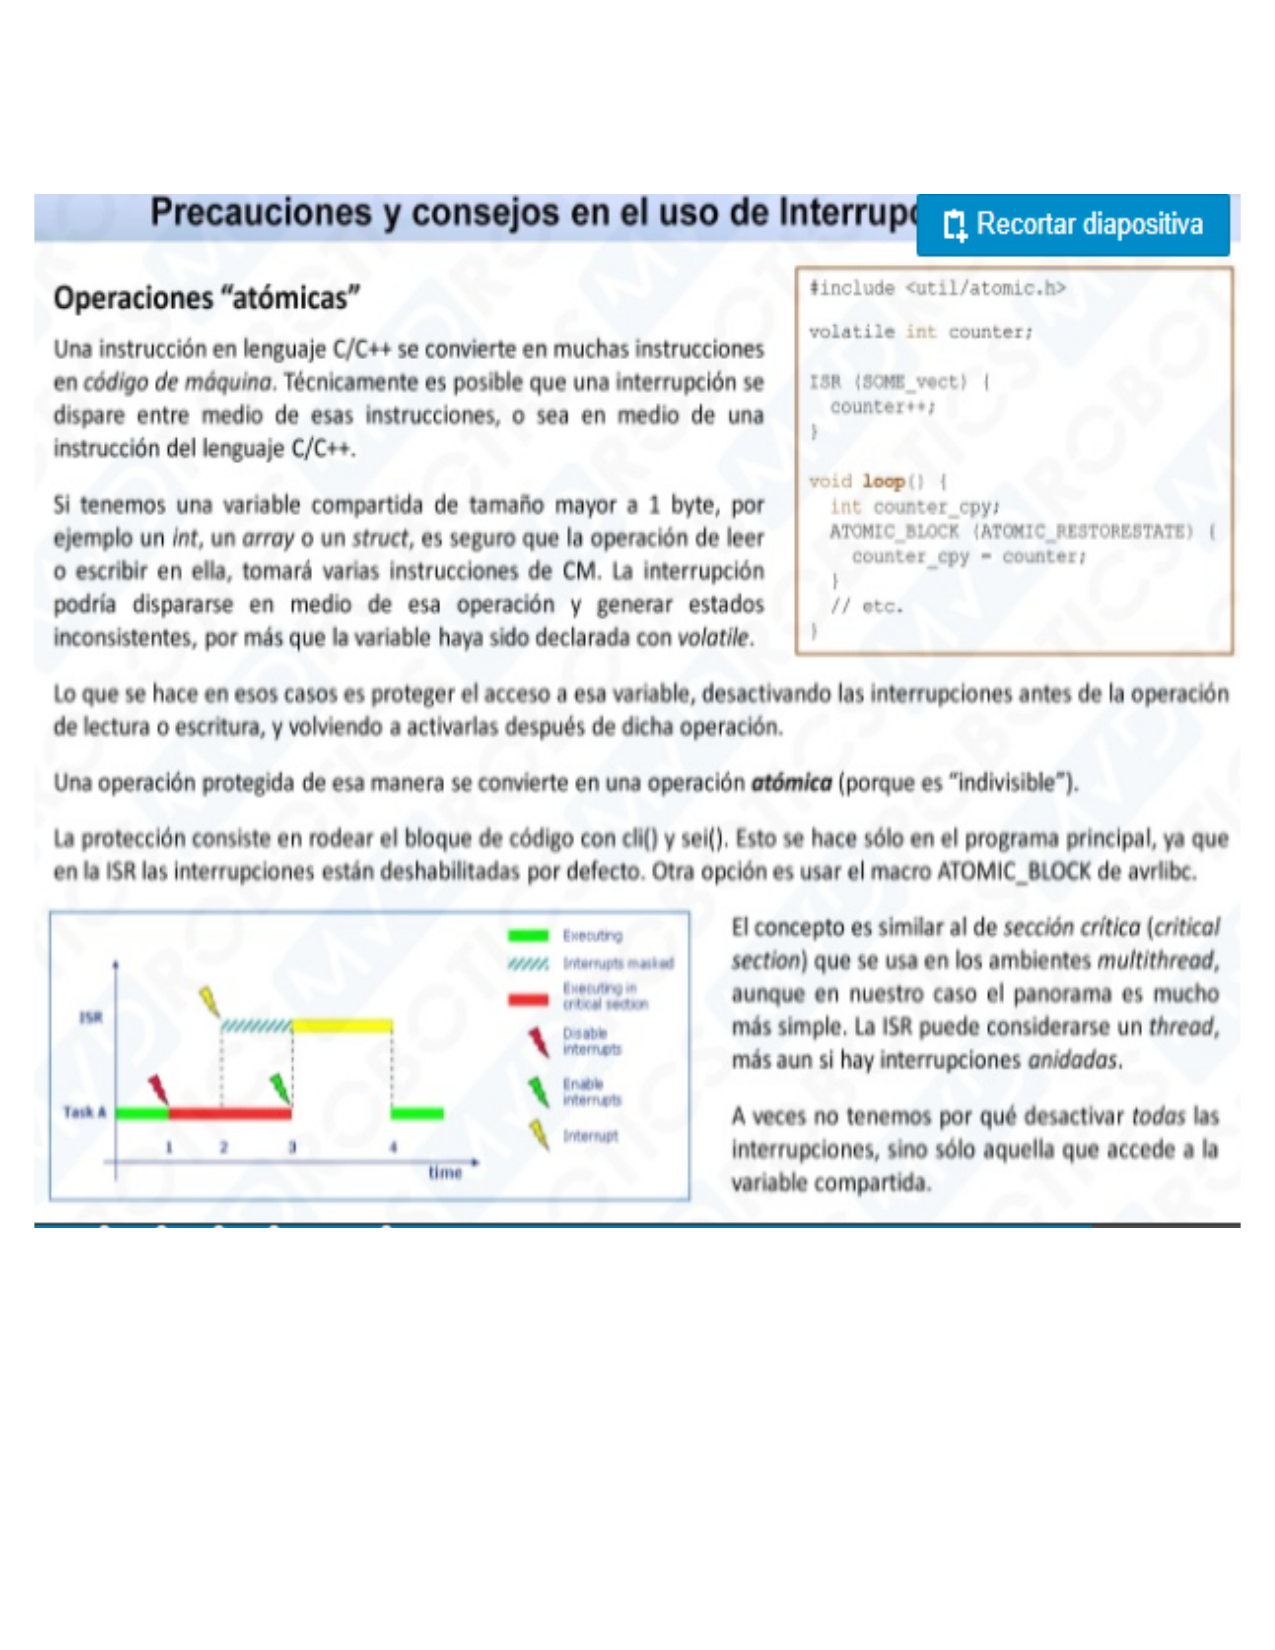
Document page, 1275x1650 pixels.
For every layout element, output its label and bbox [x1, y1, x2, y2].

picture [1084, 211, 1202, 241]
picture [944, 209, 968, 243]
picture [34, 194, 1241, 1228]
picture [998, 214, 1076, 234]
picture [978, 211, 995, 234]
